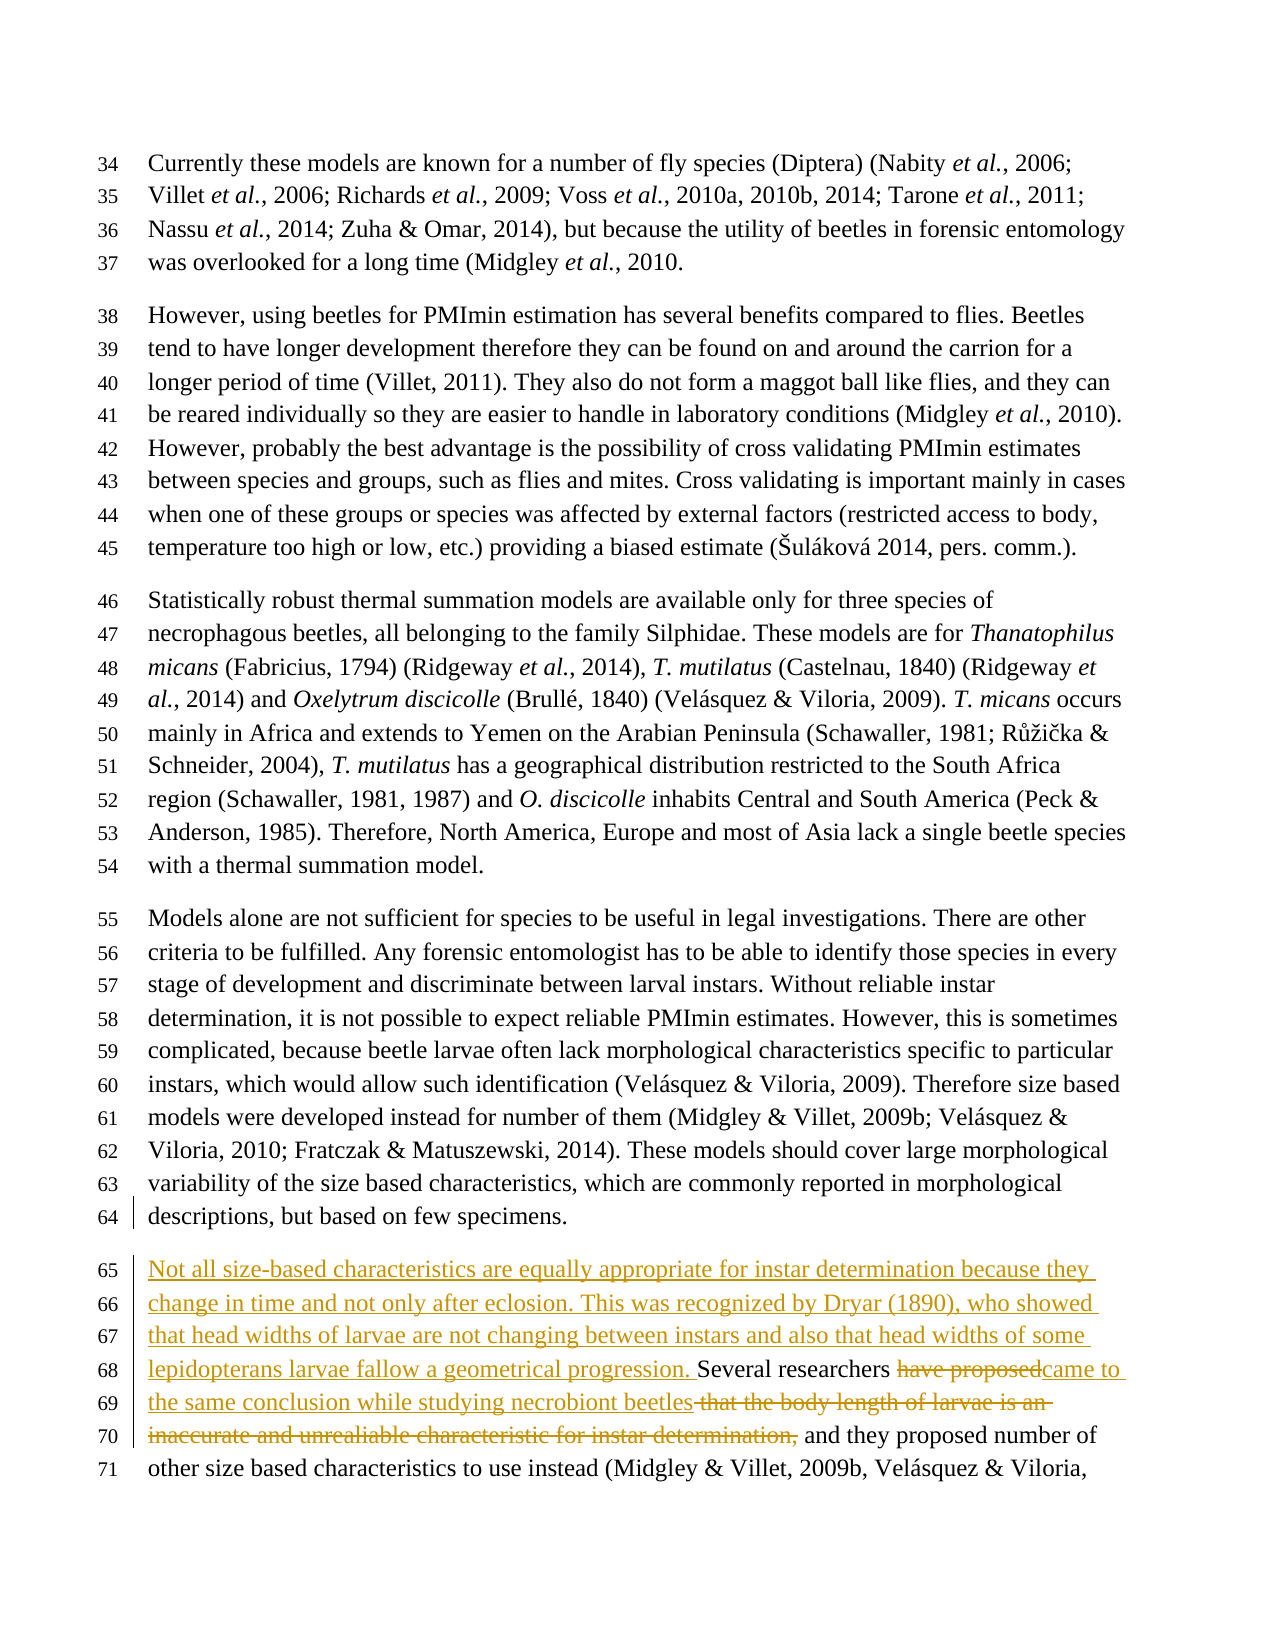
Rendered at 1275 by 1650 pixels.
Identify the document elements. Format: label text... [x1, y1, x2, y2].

text However, using beetles for PMImin estimation has several benefits compared to flies. Beetles tend to have longer development therefore they can be found on and around the carrion for a longer period of time (Villet, 2011). They also do not form a maggot ball like flies, and they can be reared individually so they are easier to handle in laboratory conditions (Midgley et al., 2010). However, probably the best advantage is the possibility of cross validating PMImin estimates between species and groups, such as flies and mites. Cross validating is important mainly in cases when one of these groups or species was affected by external factors (restricted access to body, temperature too high or low, etc.) providing a biased estimate (Šuláková 2014, pers. comm.). [148, 301, 1127, 560]
text Models alone are not sufficient for species to be useful in legal investigations. There are other criteria to be fulfilled. Any forensic entomologist has to be able to identify those species in every stage of development and discriminate between larval instars. Without reliable instar determination, it is not possible to expect reliable PMImin estimates. However, this is sometimes complicated, because beetle larvae often lack morphological characteristics specific to particular instars, which would allow such identification (Velásquez & Viloria, 2009). Therefore size based models were developed instead for number of them (Midgley & Villet, 2009b; Velásquez & Viloria, 2010; Fratczak & Matuszewski, 2014). These models should cover large morphological variability of the size based characteristics, which are commonly reported in morphological descriptions, but based on few specimens. [148, 903, 1127, 1229]
text Currently these models are known for a number of fly species (Diptera) (Nabity et al., 2006; Villet et al., 2006; Richards et al., 2009; Voss et al., 2010a, 2010b, 2014; Tarone et al., 2011; Nassu et al., 2014; Zuha & Omar, 2014), but because the utility of beetles in forensic entomology was overlooked for a long time (Midgley et al., 2010. [148, 148, 1127, 275]
text Statistically robust thermal summation models are available only for three species of necrophagous beetles, all belonging to the family Silphidae. These models are for Thanatophilus micans (Fabricius, 1794) (Ridgeway et al., 2014), T. mutilatus (Castelnau, 1840) (Ridgeway et al., 2014) and Oxelytrum discicolle (Brullé, 1840) (Velásquez & Viloria, 2009). T. micans occurs mainly in Africa and extends to Yemen on the Arabian Peninsula (Schawaller, 1981; Růžička & Schneider, 2004), T. mutilatus has a geographical distribution restricted to the South Africa region (Schawaller, 1981, 1987) and O. discicolle inhabits Central and South America (Peck & Anderson, 1985). Therefore, North America, Europe and most of Asia lack a single beetle species with a thermal summation model. [148, 586, 1127, 878]
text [148, 1254, 1127, 1481]
